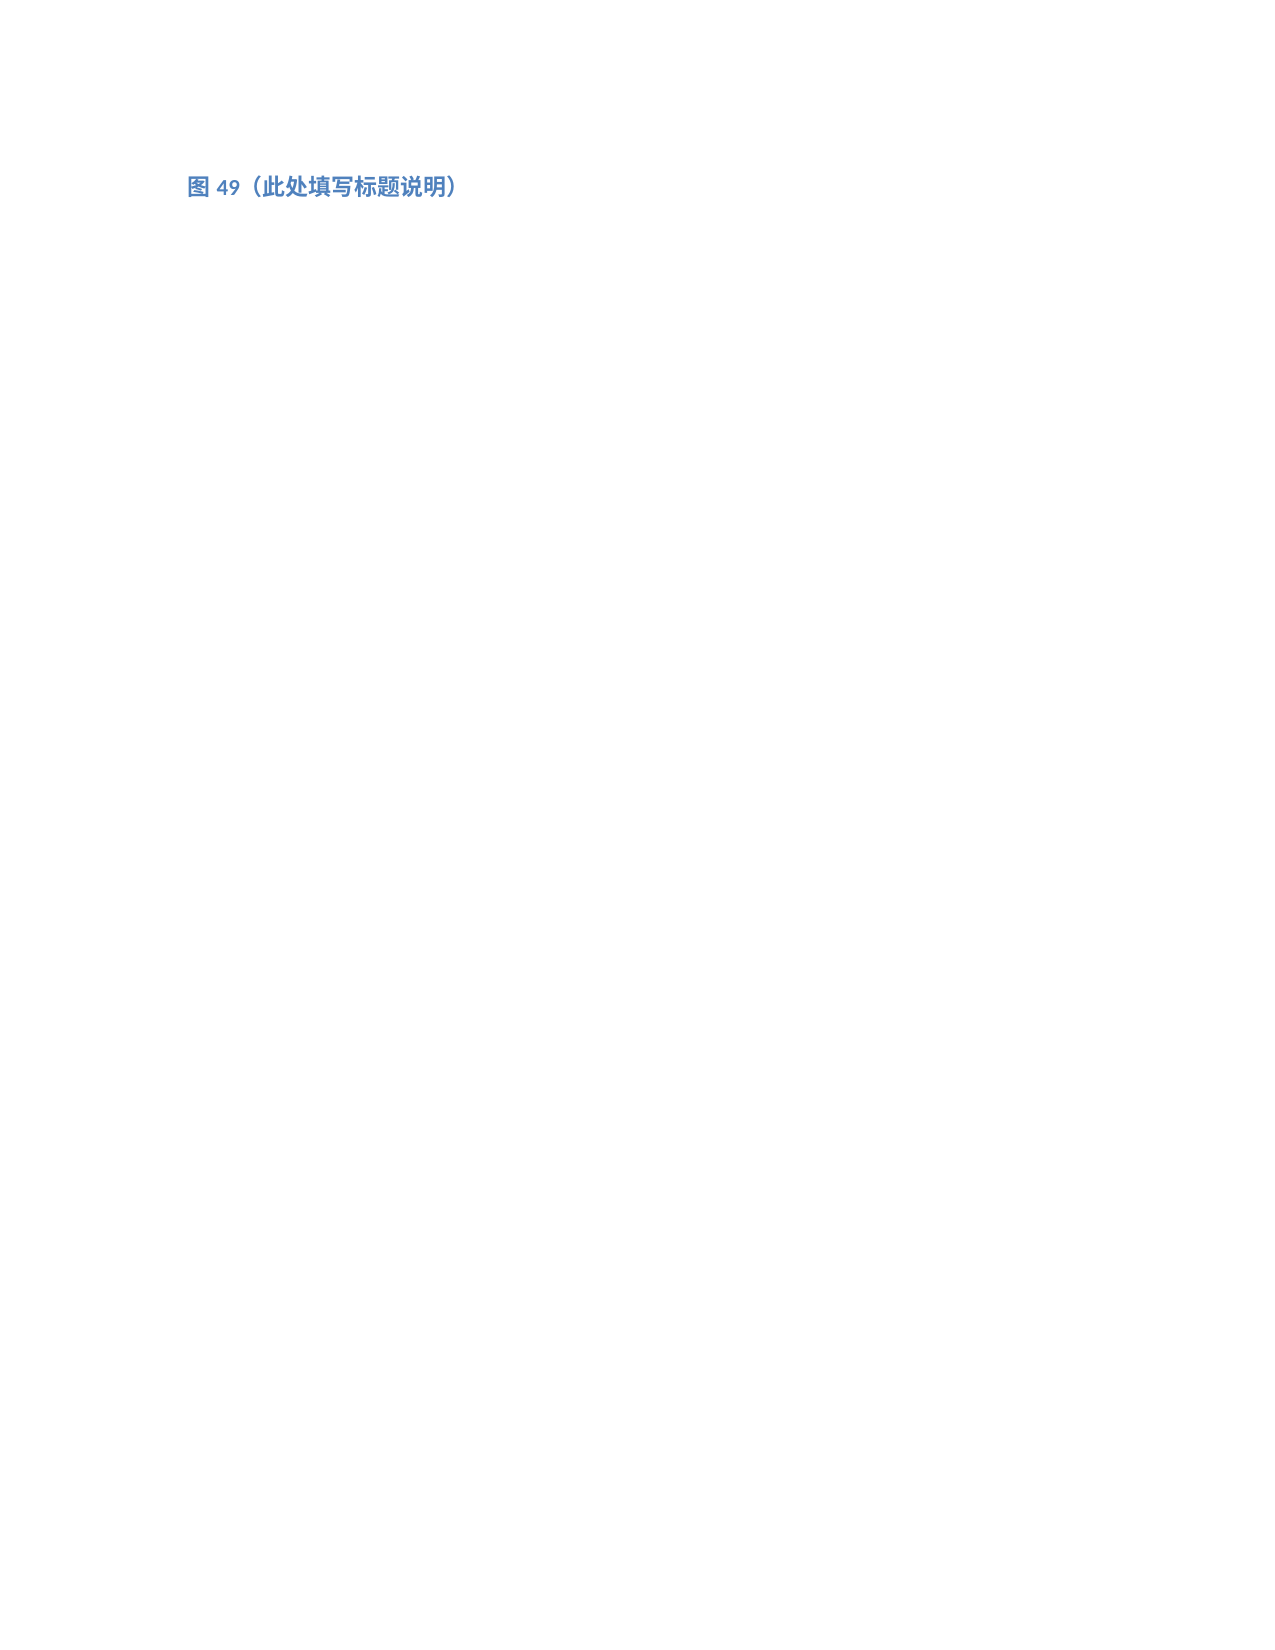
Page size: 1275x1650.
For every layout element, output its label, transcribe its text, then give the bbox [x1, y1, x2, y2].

subtitle 图 49（此处填写标题说明） [187, 171, 1087, 202]
